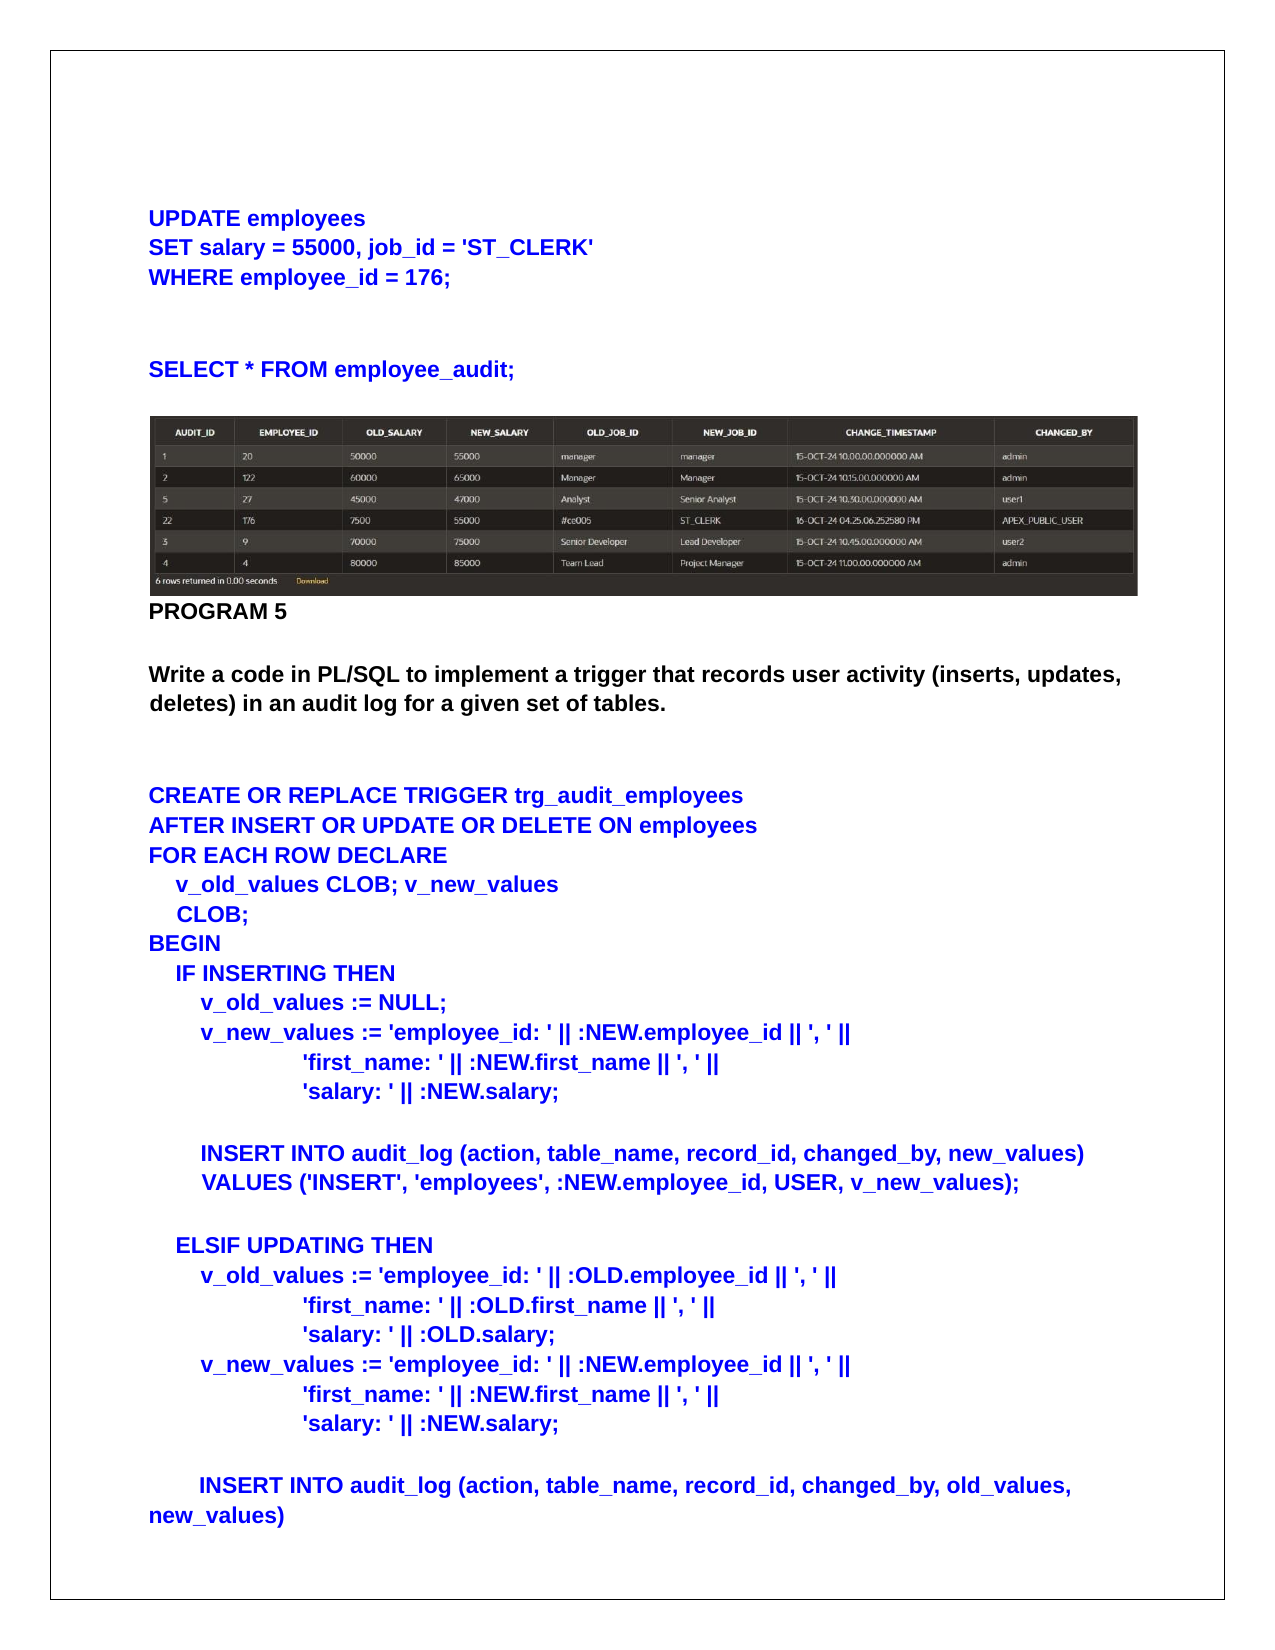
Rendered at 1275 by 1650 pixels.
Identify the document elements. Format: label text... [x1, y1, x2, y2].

text 'first_name: ' || :OLD.first_name || ', ' || [302, 1292, 1135, 1318]
text AFTER INSERT OR UPDATE OR DELETE ON employees [148, 812, 1135, 838]
text Write a code in PL/SQL to implement a trigger that records user activity (inserts, updates, deletes) in an audit log for a given set of tables. [148, 661, 1125, 717]
text 'first_name: ' || :NEW.first_name || ', ' || [302, 1048, 1135, 1075]
text SET salary = 55000, job_id = 'ST_CLERK' [148, 234, 1135, 261]
text 'salary: ' || :OLD.salary; [302, 1321, 1135, 1348]
text 'salary: ' || :NEW.salary; [302, 1410, 1135, 1437]
text IF INSERTING THEN v_old_values := NULL; [175, 960, 546, 1015]
text INSERT INTO audit_log (action, table_name, record_id, changed_by, old_values, new_values) [148, 1472, 1135, 1528]
text UPDATE employees [148, 204, 1135, 231]
text FOR EACH ROW DECLARE [148, 842, 449, 868]
text 'salary: ' || :NEW.salary; [302, 1078, 1135, 1104]
text BEGIN [148, 930, 1135, 957]
text v_new_values := 'employee_id: ' || :NEW.employee_id || ', ' || [200, 1351, 1135, 1377]
picture [150, 416, 1138, 596]
text WHERE employee_id = 176; [148, 264, 1135, 290]
text v_old_values CLOB; v_new_values CLOB; [175, 871, 559, 927]
text v_old_values := 'employee_id: ' || :OLD.employee_id || ', ' || [200, 1262, 1135, 1288]
text ELSIF UPDATING THEN [175, 1232, 1135, 1258]
text v_new_values := 'employee_id: ' || :NEW.employee_id || ', ' || [200, 1019, 1135, 1045]
text PROGRAM 5 [148, 598, 1125, 624]
text SELECT * FROM employee_audit; [148, 356, 1135, 382]
text 'first_name: ' || :NEW.first_name || ', ' || [302, 1381, 1135, 1407]
text INSERT INTO audit_log (action, table_name, record_id, changed_by, new_values) VALUES ('INSERT', 'employees', :NEW.employee_id, USER, v_new_values); [200, 1140, 1135, 1196]
text CREATE OR REPLACE TRIGGER trg_audit_employees [148, 782, 1135, 809]
